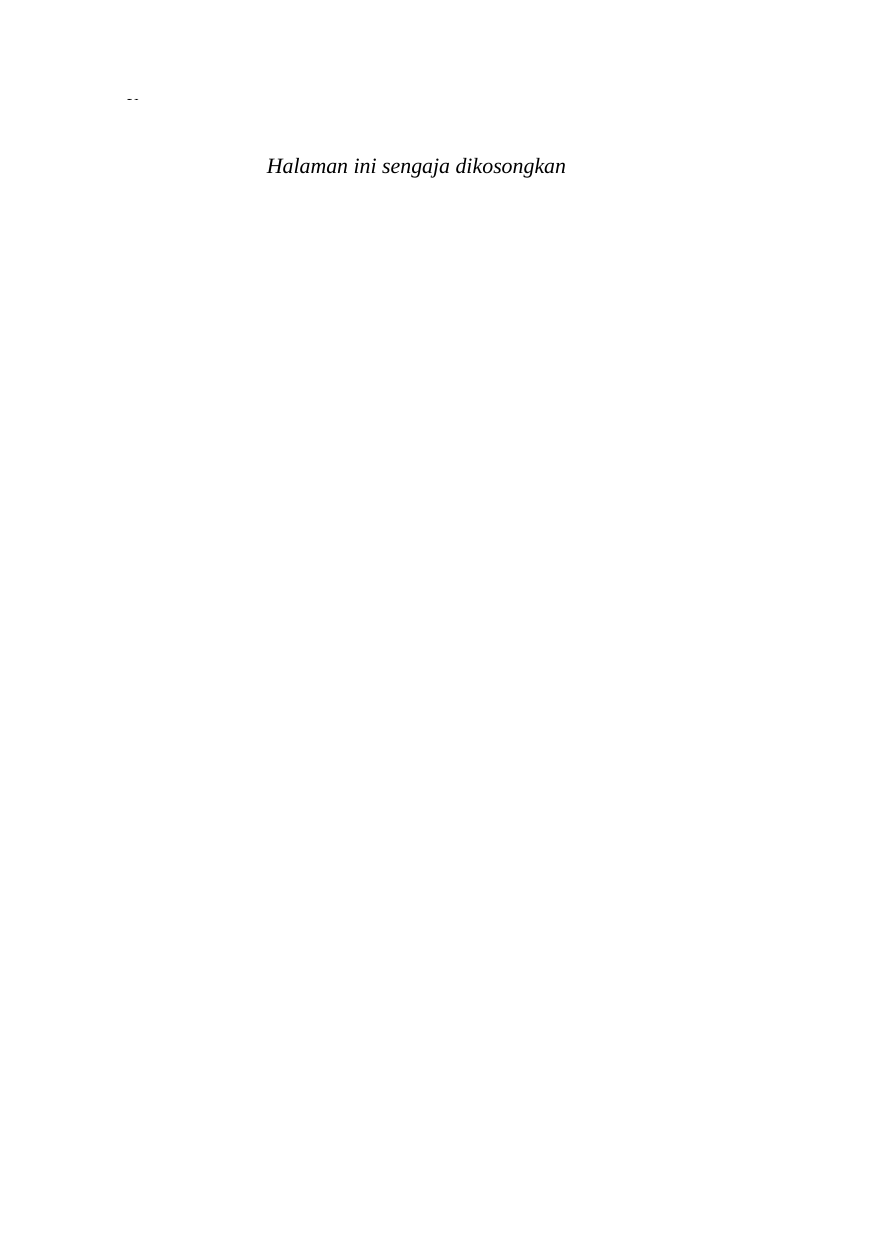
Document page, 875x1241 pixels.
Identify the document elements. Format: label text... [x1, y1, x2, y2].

text Halaman ini sengaja dikosongkan [267, 153, 755, 178]
